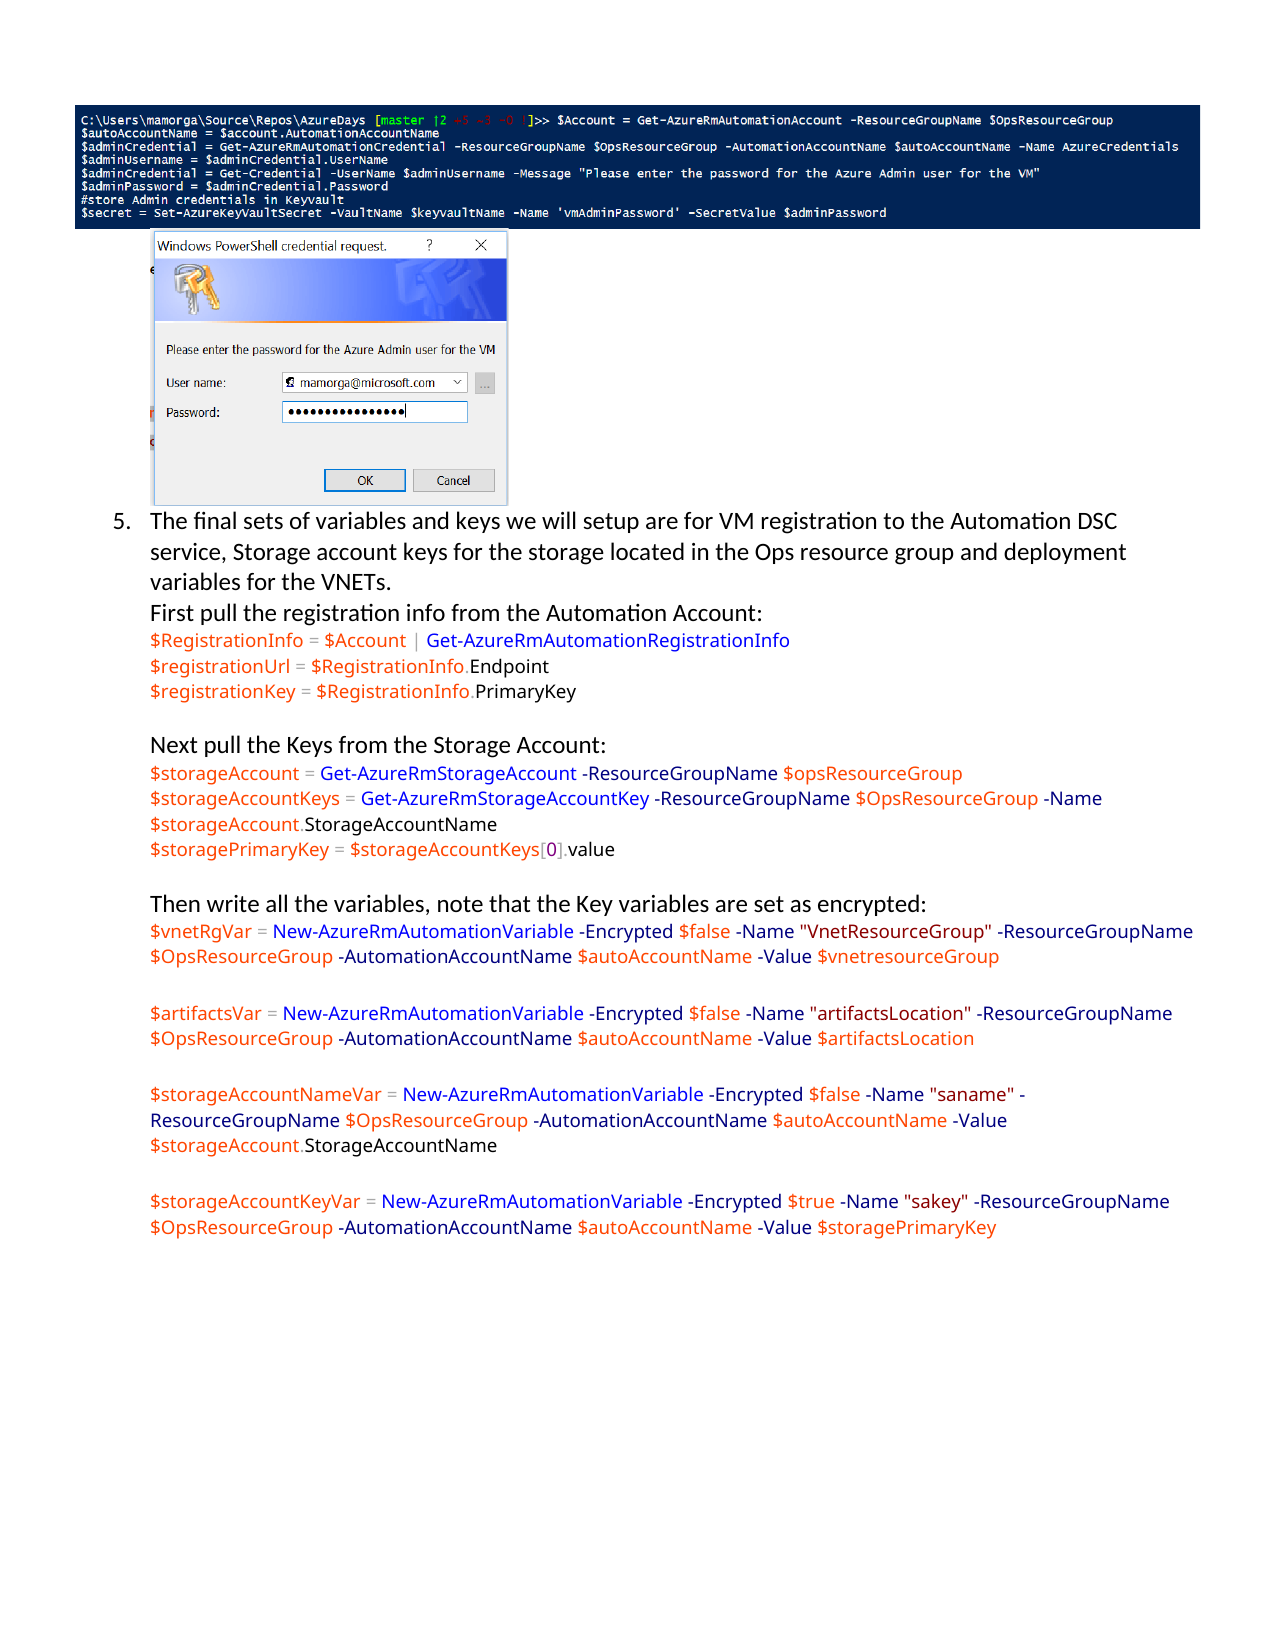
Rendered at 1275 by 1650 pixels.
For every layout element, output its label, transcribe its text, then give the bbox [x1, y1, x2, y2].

text $registrationUrl = $RegistrationInfo.Endpoint [150, 653, 1200, 679]
picture [75, 105, 1200, 506]
text $storageAccountKeys = Get-AzureRmStorageAccountKey -ResourceGroupName $OpsResourceGroup -Name $storageAccount.StorageAccountName [150, 786, 1200, 837]
list The final sets of variables and keys we will setup are for VM registration to the Automation DSC service, Storage account keys for the storage located in the Ops resource group and deployment variables for the VNETs. First pull the registration info from the Automation Account: $RegistrationInfo = $Account | Get-AzureRmAutomationRegistrationInfo [112, 506, 1200, 653]
text $storagePrimaryKey = $storageAccountKeys[0].value [150, 837, 1200, 862]
text $storageAccountKeyVar = New-AzureRmAutomationVariable -Encrypted $true -Name "sakey" -ResourceGroupName $OpsResourceGroup -AutomationAccountName $autoAccountName -Value $storagePrimaryKey [150, 1188, 1200, 1239]
text $storageAccountNameVar = New-AzureRmAutomationVariable -Encrypted $false -Name "saname" -ResourceGroupName $OpsResourceGroup -AutomationAccountName $autoAccountName -Value $storageAccount.StorageAccountName [150, 1081, 1200, 1188]
text Then write all the variables, note that the Key variables are set as encrypted: $vnetRgVar = New-AzureRmAutomationVariable -Encrypted $false -Name "VnetResourceGroup" -ResourceGroupName $OpsResourceGroup -AutomationAccountName $autoAccountName -Value $vnetresourceGroup [150, 862, 1200, 1000]
text $registrationKey = $RegistrationInfo.PrimaryKey Next pull the Keys from the Storage Account: $storageAccount = Get-AzureRmStorageAccount -ResourceGroupName $opsResourceGroup [150, 679, 1200, 786]
text $artifactsVar = New-AzureRmAutomationVariable -Encrypted $false -Name "artifactsLocation" -ResourceGroupName $OpsResourceGroup -AutomationAccountName $autoAccountName -Value $artifactsLocation [150, 1000, 1200, 1081]
